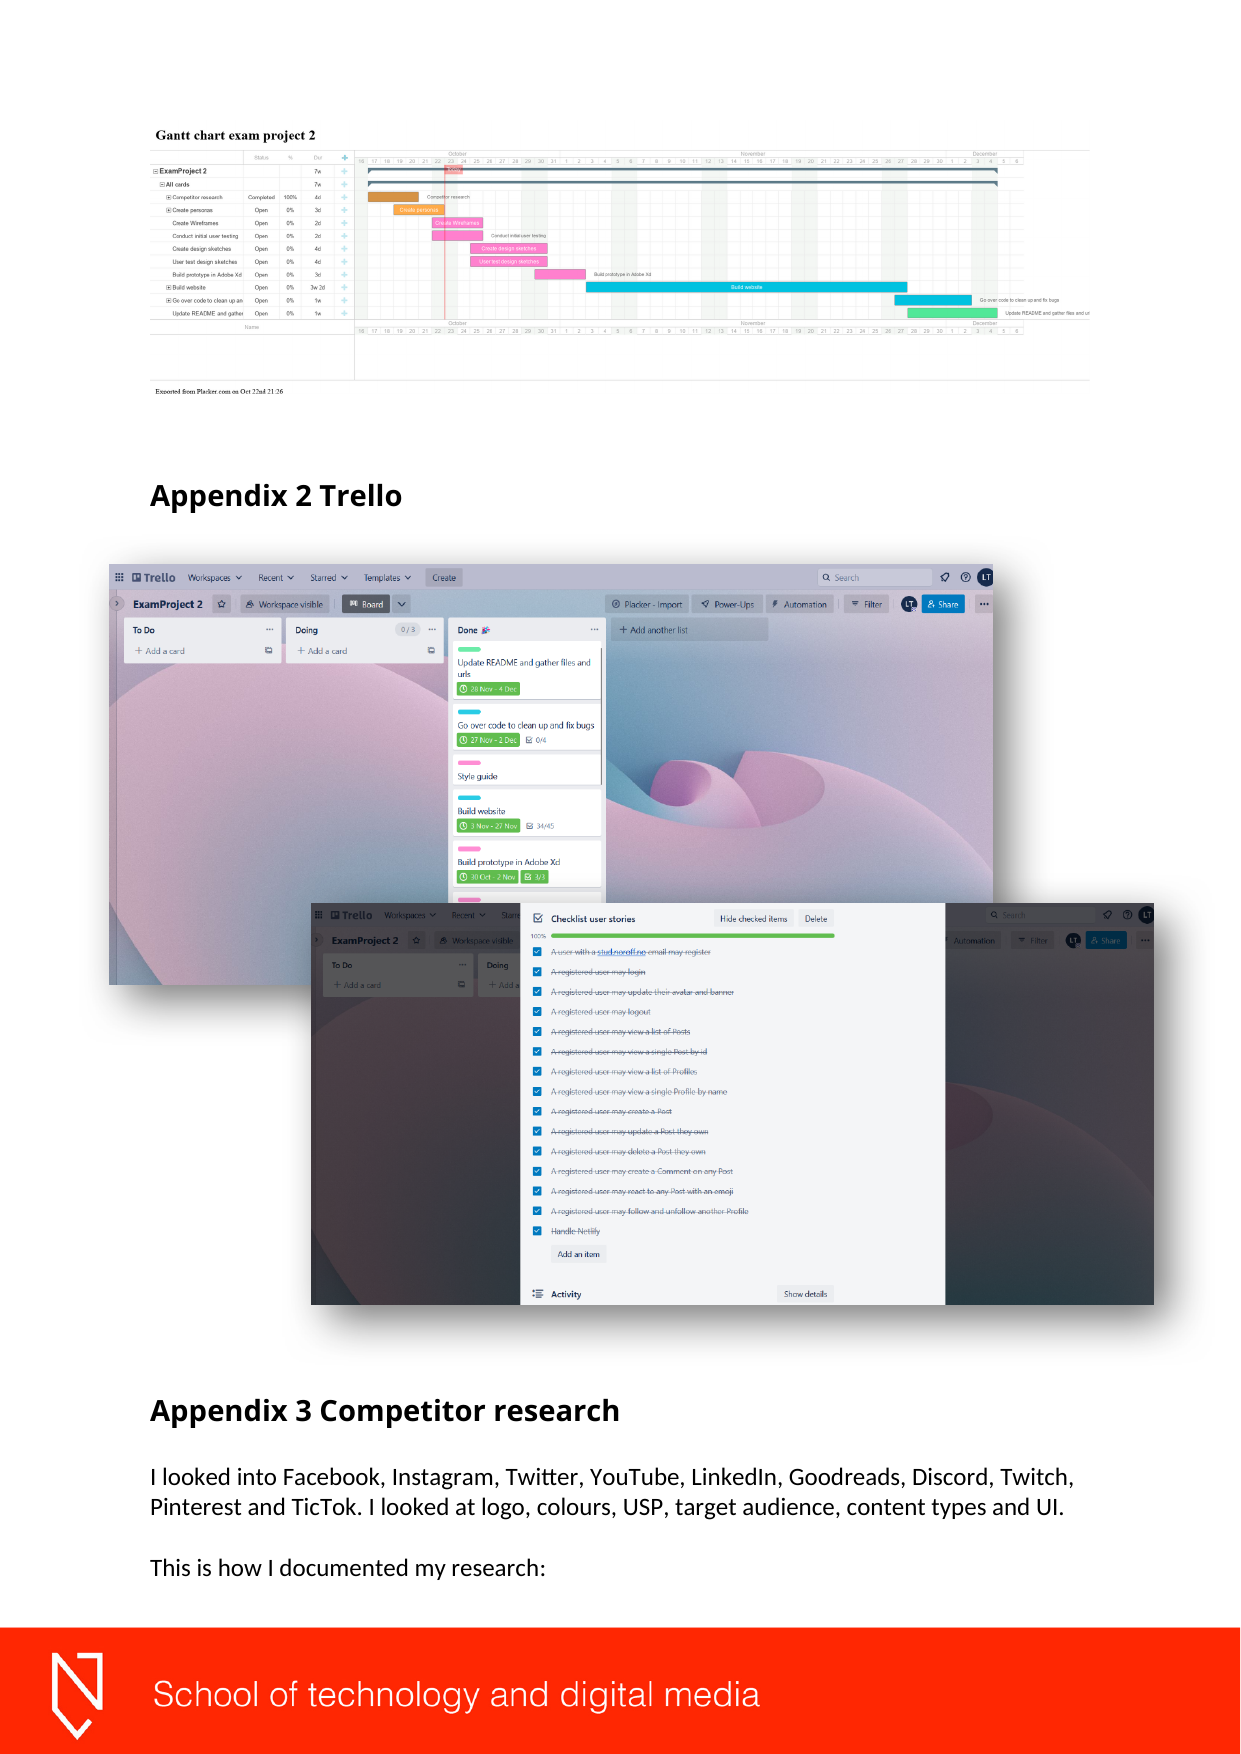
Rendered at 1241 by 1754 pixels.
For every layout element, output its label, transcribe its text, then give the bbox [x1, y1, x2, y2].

picture [109, 564, 1154, 1305]
text This is how I documented my research: [150, 1552, 1090, 1583]
subtitle Appendix 3 Competitor research [150, 1390, 1090, 1430]
picture [0, 1618, 1241, 1754]
subtitle Appendix 2 Trello [150, 475, 1090, 515]
picture [150, 120, 1090, 394]
text I looked into Facebook, Instagram, Twitter, YouTube, LinkedIn, Goodreads, Discord, Twitch, Pinterest and TicTok. I looked at logo, colours, USP, target audience, content types and UI. [150, 1461, 1090, 1522]
